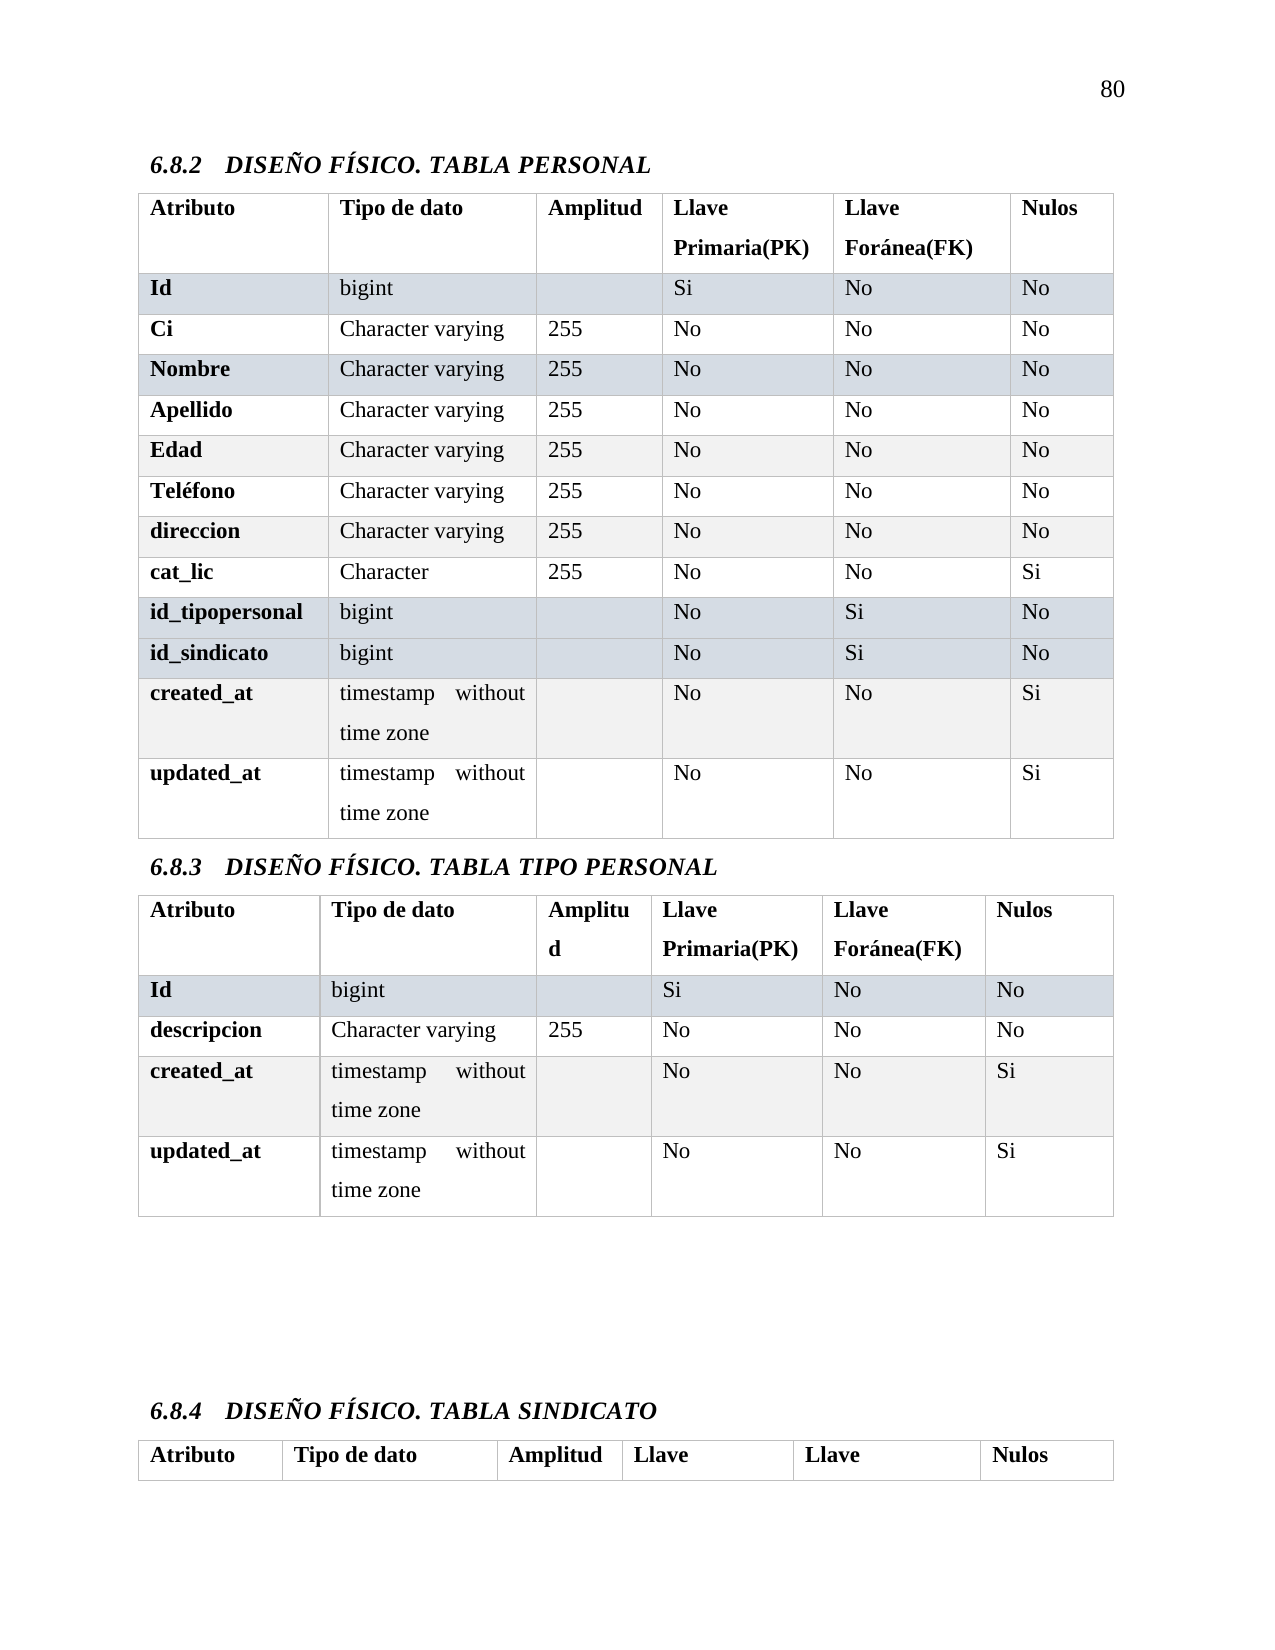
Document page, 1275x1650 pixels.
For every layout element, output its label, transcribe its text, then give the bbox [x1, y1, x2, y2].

table_cell No [663, 517, 833, 557]
table_header Llave Primaria(PK) [623, 1441, 793, 1480]
table_cell No [663, 759, 833, 838]
table_cell No [1011, 639, 1113, 678]
table_cell [537, 976, 651, 1016]
table_header Tipo de dato [321, 896, 536, 975]
table_cell Character varying [321, 1017, 536, 1056]
table_cell Character varying [329, 436, 536, 476]
table_cell No [834, 355, 1010, 395]
table_cell [537, 1057, 651, 1136]
table_cell No [823, 1017, 985, 1056]
table_cell Character [329, 558, 536, 597]
table_cell [537, 759, 662, 838]
table_cell Character varying [329, 477, 536, 516]
table_header Tipo de dato [283, 1441, 497, 1480]
table_cell No [834, 679, 1010, 758]
table_cell Si [652, 976, 822, 1016]
table_cell Si [834, 598, 1010, 638]
table_cell No [652, 1017, 822, 1056]
table_header Tipo de dato [329, 194, 536, 273]
table_cell No [663, 639, 833, 678]
table_cell No [1011, 517, 1113, 557]
table_cell No [663, 436, 833, 476]
table_cell 255 [537, 558, 662, 597]
table_cell bigint [329, 274, 536, 314]
table_cell Si [834, 639, 1010, 678]
subtitle Diseño físico. Tabla Tipo Personal [150, 852, 1125, 881]
table_cell No [834, 517, 1010, 557]
table_cell 255 [537, 315, 662, 354]
table_cell No [834, 396, 1010, 435]
table_cell id_sindicato [139, 639, 328, 678]
table_cell Ci [139, 315, 328, 354]
table_cell cat_lic [139, 558, 328, 597]
table_header Llave Primaria(PK) [652, 896, 822, 975]
table_cell timestamp without time zone [321, 1057, 536, 1136]
table_cell Teléfono [139, 477, 328, 516]
table_header Llave Primaria(PK) [663, 194, 833, 273]
table_cell id_tipopersonal [139, 598, 328, 638]
table_cell Si [663, 274, 833, 314]
table_cell bigint [329, 598, 536, 638]
table_cell No [834, 558, 1010, 597]
table_header Llave Foránea(FK) [823, 896, 985, 975]
table_header Atributo [139, 1441, 282, 1480]
table_cell No [663, 315, 833, 354]
table_cell No [663, 477, 833, 516]
table_cell No [663, 558, 833, 597]
table_cell Id [139, 274, 328, 314]
table_cell Apellido [139, 396, 328, 435]
table_cell [537, 679, 662, 758]
table_cell timestamp without time zone [329, 679, 536, 758]
table_cell [537, 639, 662, 678]
table_cell Edad [139, 436, 328, 476]
table_cell created_at [139, 1057, 319, 1136]
table_cell No [663, 679, 833, 758]
table_cell direccion [139, 517, 328, 557]
table_cell Si [1011, 679, 1113, 758]
table_header Nulos [986, 896, 1113, 975]
table_cell Character varying [329, 355, 536, 395]
table_cell bigint [329, 639, 536, 678]
table_cell [537, 274, 662, 314]
table_cell No [1011, 274, 1113, 314]
table_cell Id [139, 976, 319, 1016]
table_cell No [834, 274, 1010, 314]
table_cell No [834, 759, 1010, 838]
table_cell No [1011, 436, 1113, 476]
table_cell No [823, 1137, 985, 1216]
table_cell No [652, 1057, 822, 1136]
table_cell updated_at [139, 1137, 319, 1216]
table_cell No [1011, 598, 1113, 638]
table_cell No [663, 598, 833, 638]
table_header Nulos [981, 1441, 1113, 1480]
table_cell Si [1011, 759, 1113, 838]
table_cell No [823, 1057, 985, 1136]
subtitle Diseño físico. Tabla Personal [150, 150, 1125, 179]
table_cell No [663, 355, 833, 395]
table_cell No [1011, 396, 1113, 435]
table_cell No [663, 396, 833, 435]
table_cell No [823, 976, 985, 1016]
table_cell updated_at [139, 759, 328, 838]
table_cell Si [986, 1137, 1113, 1216]
table_cell No [986, 1017, 1113, 1056]
table_cell 255 [537, 355, 662, 395]
table_cell Character varying [329, 517, 536, 557]
table_cell descripcion [139, 1017, 319, 1056]
table_cell [537, 598, 662, 638]
table_cell No [986, 976, 1113, 1016]
table_cell 255 [537, 477, 662, 516]
table_cell Character varying [329, 396, 536, 435]
table_cell [537, 1137, 651, 1216]
table_header Atributo [139, 194, 328, 273]
table_cell timestamp without time zone [329, 759, 536, 838]
table_cell No [1011, 315, 1113, 354]
subtitle Diseño físico. Tabla Sindicato [150, 1396, 1125, 1425]
table_cell 255 [537, 1017, 651, 1056]
table_cell No [652, 1137, 822, 1216]
table_cell created_at [139, 679, 328, 758]
table_cell Nombre [139, 355, 328, 395]
table_header Amplitud [537, 896, 651, 975]
table_cell Si [986, 1057, 1113, 1136]
table_header Llave Foránea(FK) [794, 1441, 980, 1480]
table_cell No [834, 315, 1010, 354]
table_cell Character varying [329, 315, 536, 354]
table_cell No [1011, 477, 1113, 516]
table_cell 255 [537, 436, 662, 476]
table_cell bigint [321, 976, 536, 1016]
table_header Llave Foránea(FK) [834, 194, 1010, 273]
table_cell No [834, 477, 1010, 516]
table_cell No [1011, 355, 1113, 395]
table_header Amplitud [537, 194, 662, 273]
table_header Amplitud [498, 1441, 622, 1480]
table_cell No [834, 436, 1010, 476]
table_cell 255 [537, 517, 662, 557]
table_cell timestamp without time zone [321, 1137, 536, 1216]
table_cell Si [1011, 558, 1113, 597]
table_cell 255 [537, 396, 662, 435]
table_header Atributo [139, 896, 319, 975]
table_header Nulos [1011, 194, 1113, 273]
